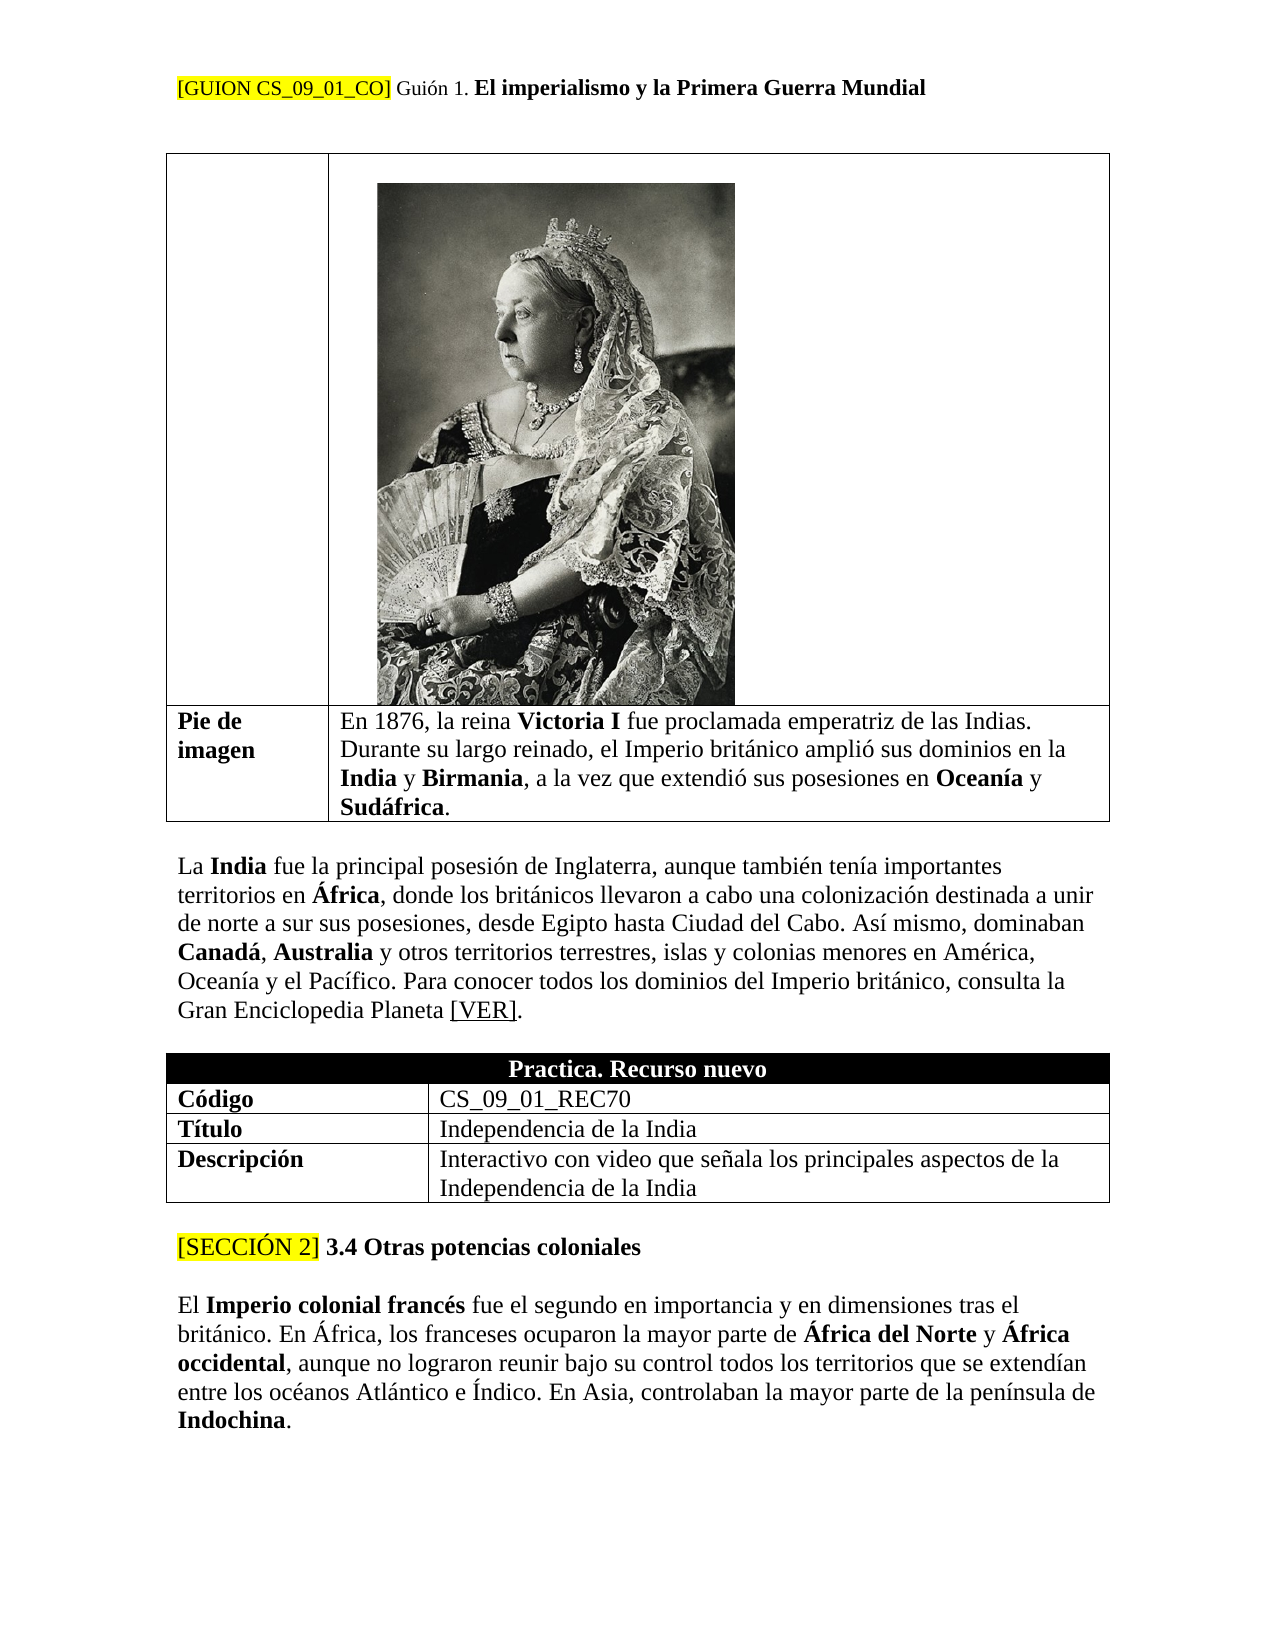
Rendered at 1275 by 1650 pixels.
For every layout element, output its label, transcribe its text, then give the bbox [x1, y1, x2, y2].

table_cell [329, 154, 1109, 705]
text El Imperio colonial francés fue el segundo en importancia y en dimensiones tras el británico. En África, los franceses ocuparon la mayor parte de África del Norte y África occidental, aunque no lograron reunir bajo su control todos los territorios que se extendían entre los océanos Atlántico e Índico. En Asia, controlaban la mayor parte de la península de Indochina. [177, 1290, 1098, 1434]
table_header Practica. Recurso nuevo [167, 1054, 1109, 1083]
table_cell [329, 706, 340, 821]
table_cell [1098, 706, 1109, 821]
table_cell Pie de imagen [167, 706, 328, 821]
table_cell Título [167, 1114, 428, 1143]
table_cell Descripción [167, 1144, 428, 1202]
text La India fue la principal posesión de Inglaterra, aunque también tenía importantes territorios en África, donde los británicos llevaron a cabo una colonización destinada a unir de norte a sur sus posesiones, desde Egipto hasta Ciudad del Cabo. Así mismo, dominaban Canadá, Australia y otros territorios terrestres, islas y colonias menores en América, Oceanía y el Pacífico. Para conocer todos los dominios del Imperio británico, consulta la Gran Enciclopedia Planeta [VER]. [177, 851, 1098, 1023]
picture [377, 183, 735, 705]
table_cell Interactivo con video que señala los principales aspectos de la Independencia de la India [429, 1144, 1109, 1202]
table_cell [167, 154, 328, 705]
table_cell Independencia de la India [429, 1114, 1109, 1143]
text [SECCIÓN 2] 3.4 Otras potencias coloniales [177, 1232, 1098, 1261]
table_cell Código [167, 1084, 428, 1113]
table_cell CS_09_01_REC70 [429, 1084, 1109, 1113]
